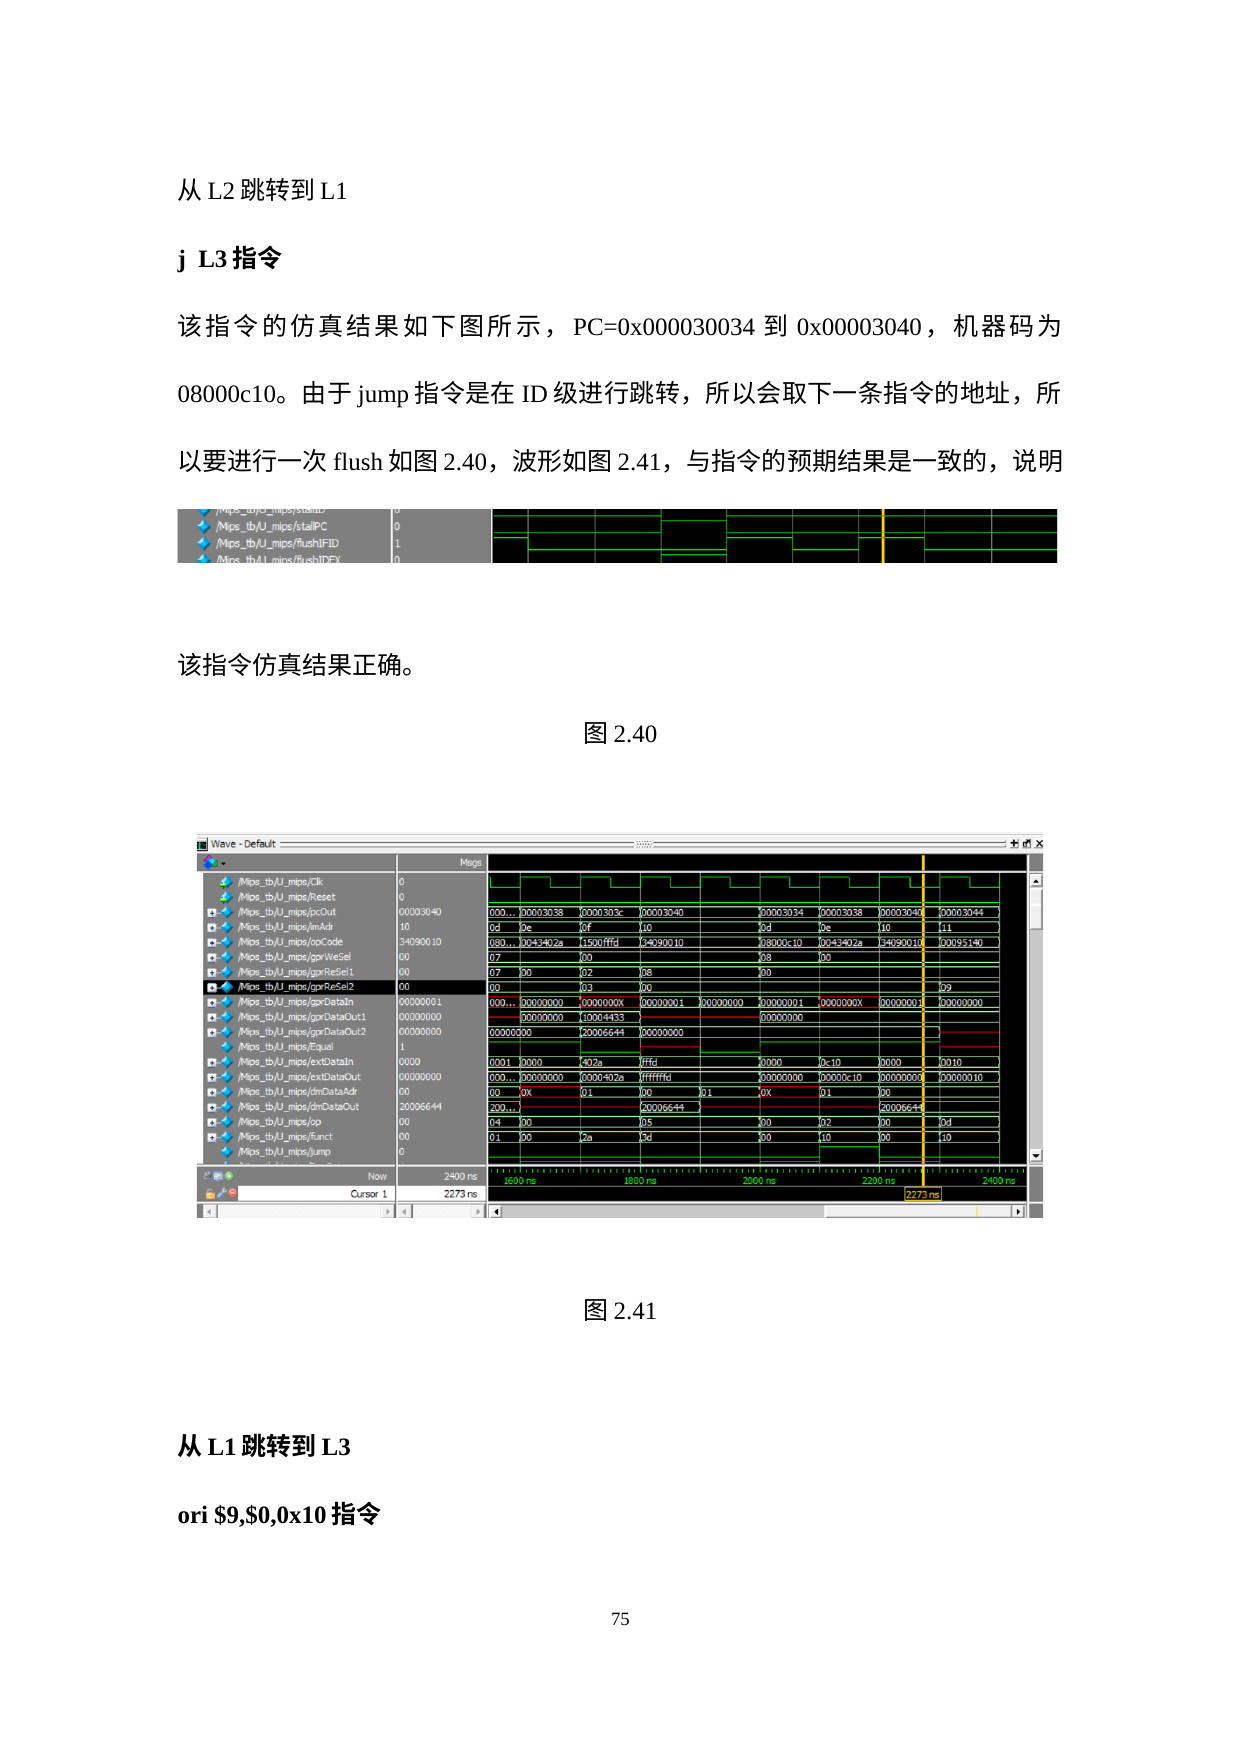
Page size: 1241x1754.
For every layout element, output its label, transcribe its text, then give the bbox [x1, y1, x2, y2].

text 图2.40 [177, 698, 1063, 766]
text j L3指令 [177, 222, 1063, 290]
text 从L2跳转到L1 [177, 154, 1063, 222]
text 该指令的仿真结果如下图所示，PC=0x000030034到0x00003040，机器码为08000c10。由于jump指令是在ID级进行跳转，所以会取下一条指令的地址，所以要进行一次flush如图2.40，波形如图2.41，与指令的预期结果是一致的，说明该指令仿真结果正确。 [177, 290, 1063, 698]
text 从L1跳转到L3 [177, 1411, 1063, 1479]
picture [196, 832, 1043, 1217]
picture [176, 509, 1057, 563]
text ori $9,$0,0x10指令 [177, 1479, 1063, 1547]
